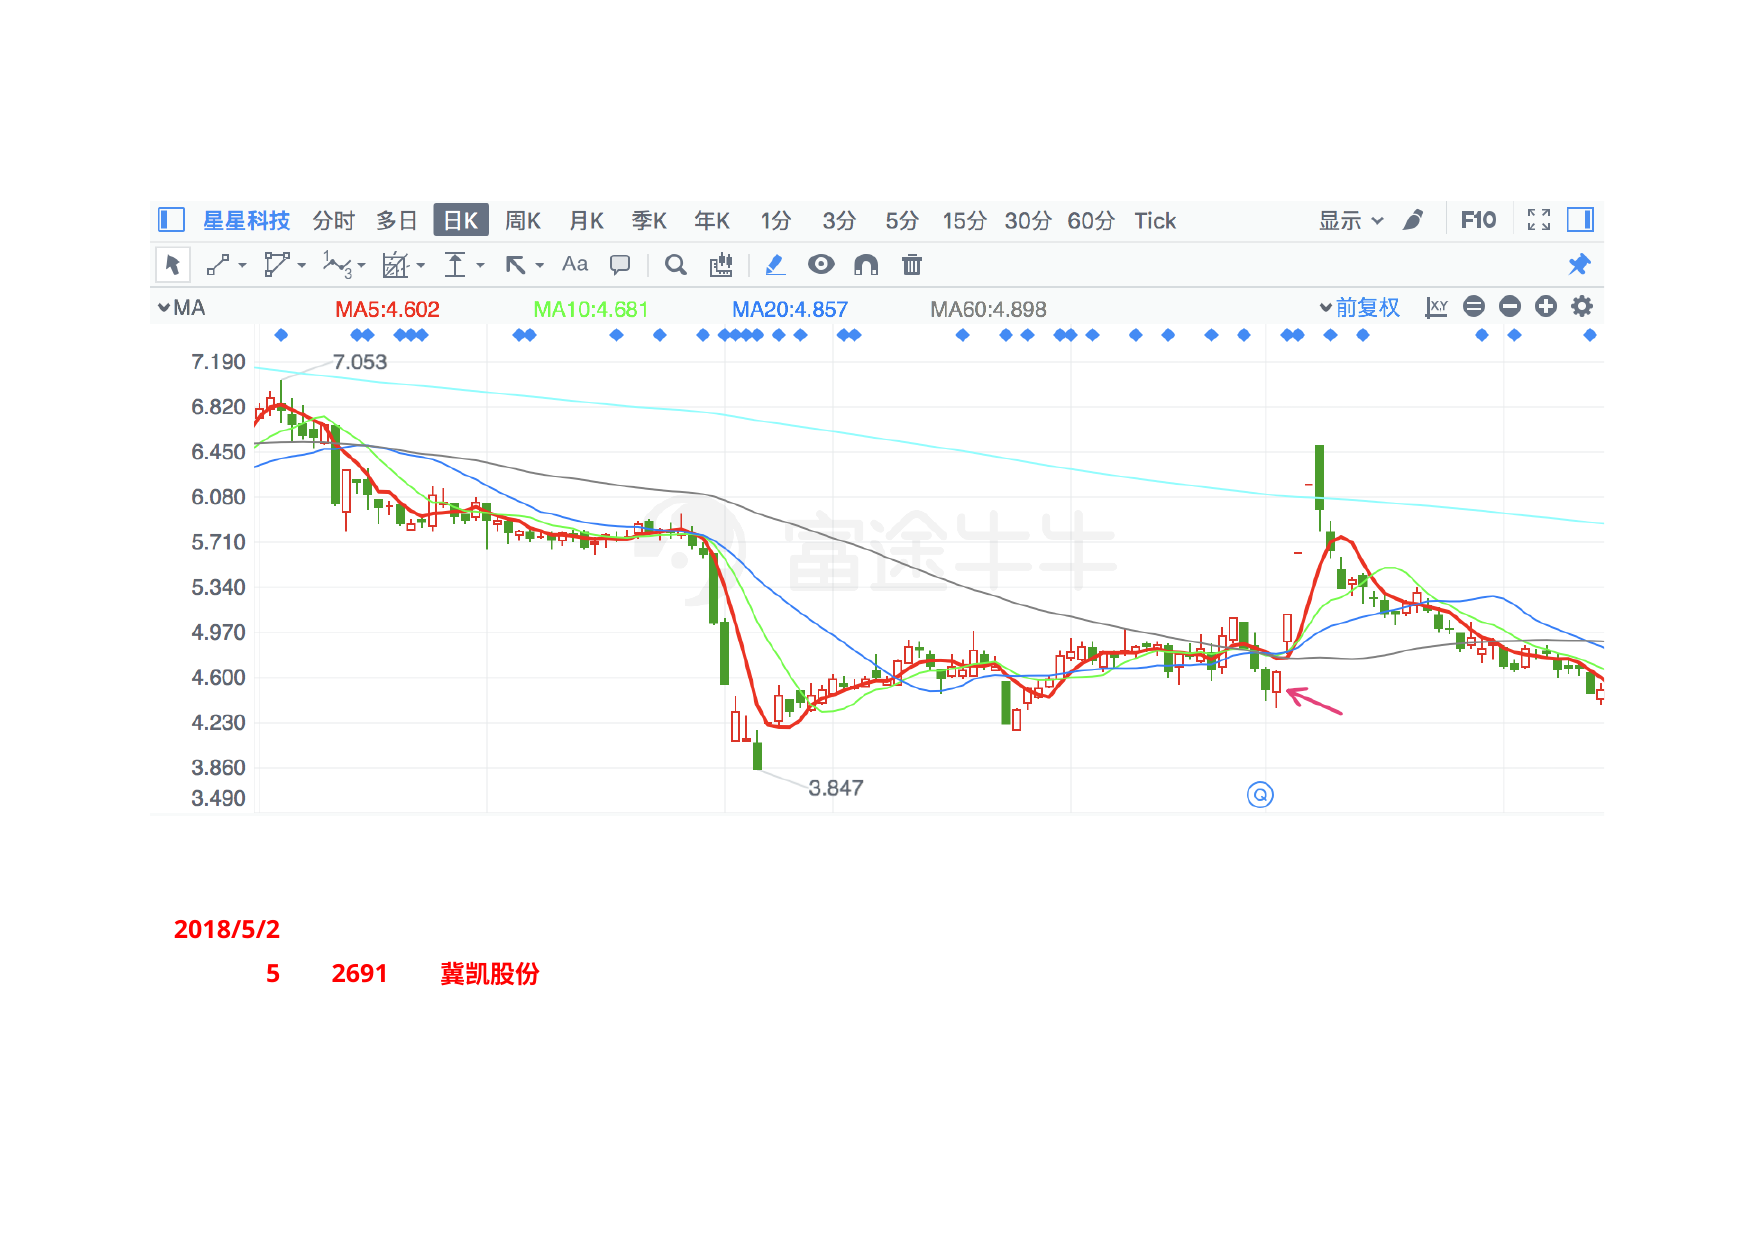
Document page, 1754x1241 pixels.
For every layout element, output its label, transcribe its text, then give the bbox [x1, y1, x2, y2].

picture [150, 201, 1605, 816]
table_header 2691 [291, 906, 429, 994]
table_header 冀凯股份 [429, 906, 564, 994]
table_header 2018/5/25 [150, 906, 291, 994]
